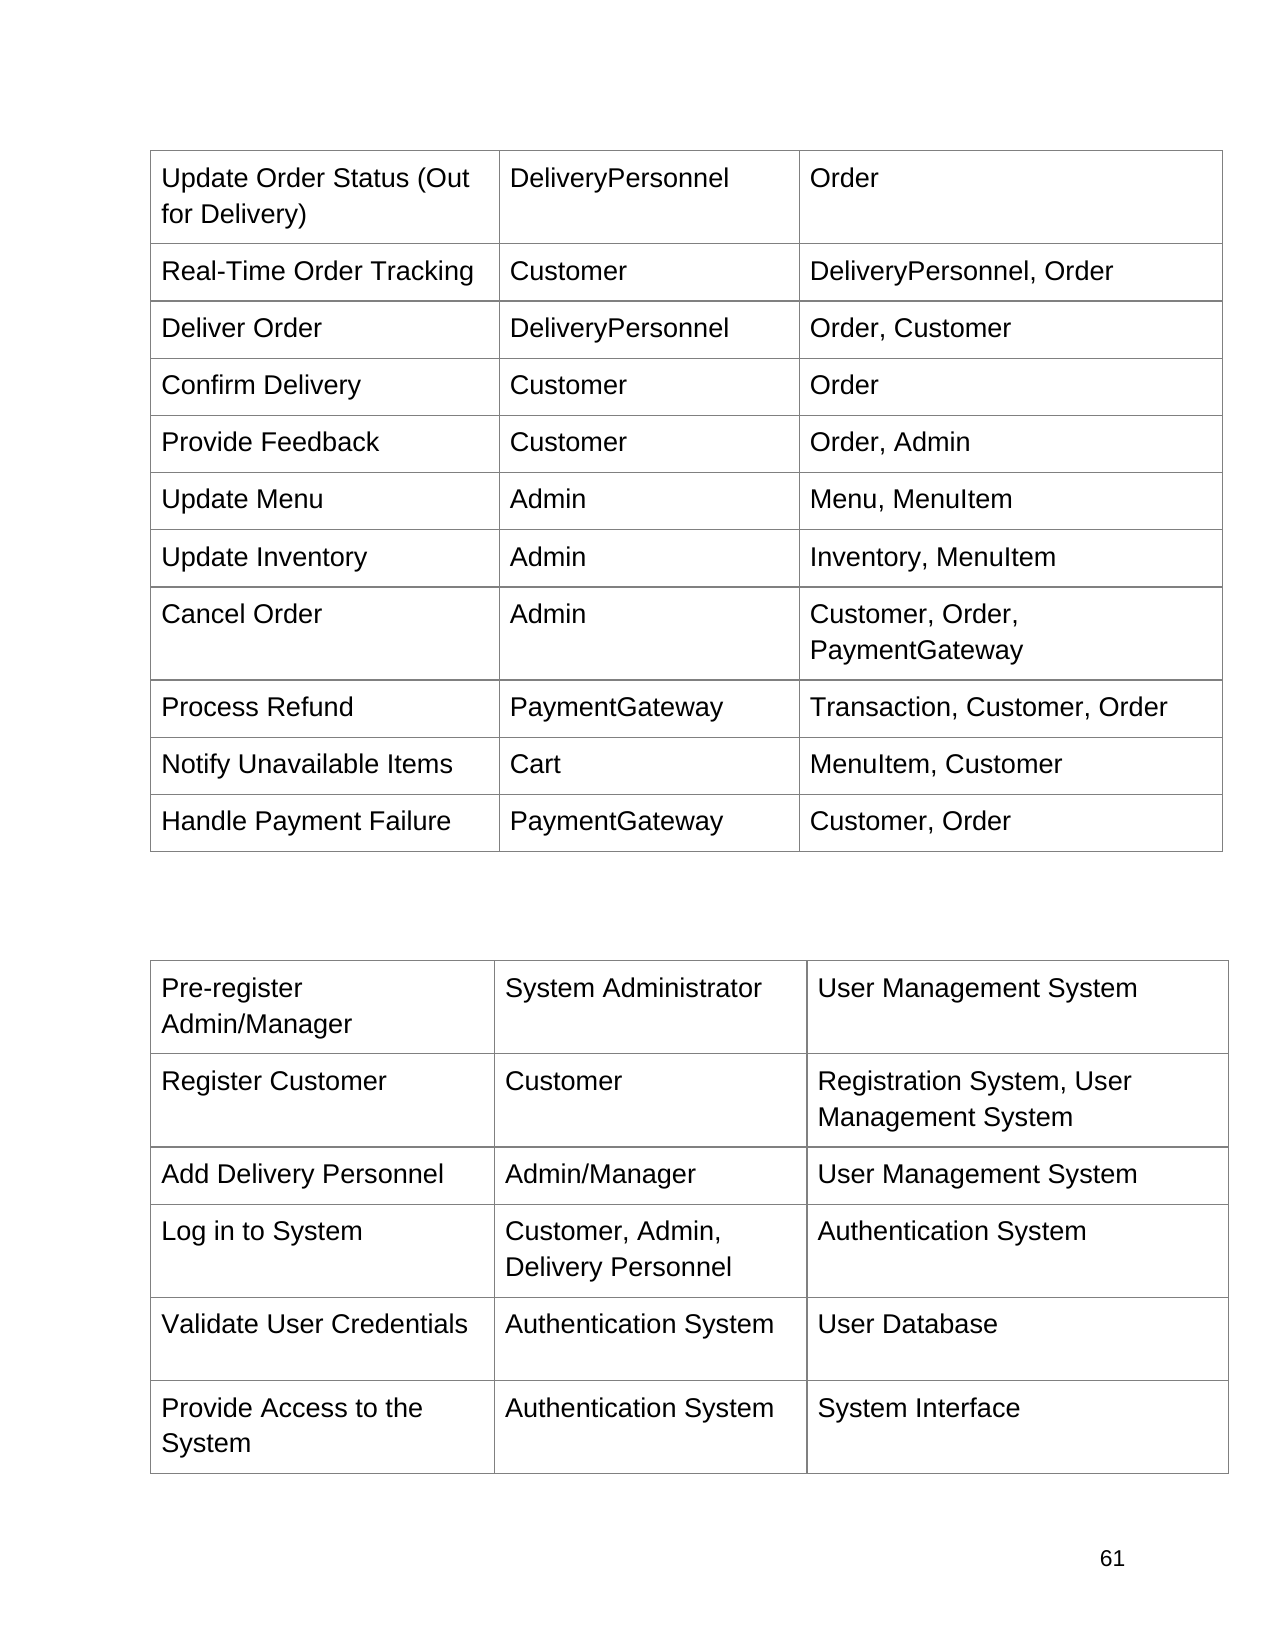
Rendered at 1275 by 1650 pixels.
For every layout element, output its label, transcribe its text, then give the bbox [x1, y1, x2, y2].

table_cell Admin [500, 588, 799, 679]
table_cell Order [800, 359, 1222, 415]
table_cell Update Order Status (Out for Delivery) [151, 151, 499, 243]
table_cell Provide Feedback [151, 416, 499, 472]
table_cell Customer [495, 1054, 806, 1146]
table_cell PaymentGateway [500, 681, 799, 737]
table_cell Provide Access to the System [151, 1381, 494, 1473]
table_cell Customer [500, 359, 799, 415]
table_cell Admin [500, 530, 799, 586]
table_cell Process Refund [151, 681, 499, 737]
table_cell Validate User Credentials [151, 1298, 494, 1380]
table_cell System Interface [808, 1381, 1228, 1473]
table_cell Transaction, Customer, Order [800, 681, 1222, 737]
table_cell Customer [500, 416, 799, 472]
table_cell Log in to System [151, 1205, 494, 1297]
table_cell Admin/Manager [495, 1148, 806, 1203]
table_cell Admin [500, 473, 799, 529]
table_cell Customer, Order [800, 795, 1222, 851]
table_cell Order, Customer [800, 302, 1222, 357]
table_cell Authentication System [808, 1205, 1228, 1297]
table_cell Handle Payment Failure [151, 795, 499, 851]
table_cell User Management System [808, 1148, 1228, 1203]
table_cell Inventory, MenuItem [800, 530, 1222, 586]
table_header User Management System [808, 961, 1228, 1053]
table_cell Cancel Order [151, 588, 499, 679]
table_cell Authentication System [495, 1298, 806, 1380]
table_cell MenuItem, Customer [800, 738, 1222, 794]
table_cell Registration System, User Management System [808, 1054, 1228, 1146]
table_cell Real-Time Order Tracking [151, 244, 499, 300]
table_cell Update Menu [151, 473, 499, 529]
table_cell PaymentGateway [500, 795, 799, 851]
table_cell Customer, Admin, Delivery Personnel [495, 1205, 806, 1297]
table_cell Menu, MenuItem [800, 473, 1222, 529]
table_cell Register Customer [151, 1054, 494, 1146]
table_cell Authentication System [495, 1381, 806, 1473]
table_cell Cart [500, 738, 799, 794]
table_cell DeliveryPersonnel, Order [800, 244, 1222, 300]
table_cell Update Inventory [151, 530, 499, 586]
table_cell User Database [808, 1298, 1228, 1380]
table_cell Order, Admin [800, 416, 1222, 472]
table_cell Notify Unavailable Items [151, 738, 499, 794]
table_header Pre-register Admin/Manager [151, 961, 494, 1053]
table_cell Customer, Order, PaymentGateway [800, 588, 1222, 679]
table_cell DeliveryPersonnel [500, 302, 799, 357]
table_cell Add Delivery Personnel [151, 1148, 494, 1203]
table_header System Administrator [495, 961, 806, 1053]
table_cell Deliver Order [151, 302, 499, 357]
table_cell Order [800, 151, 1222, 243]
table_cell Customer [500, 244, 799, 300]
table_cell DeliveryPersonnel [500, 151, 799, 243]
table_cell Confirm Delivery [151, 359, 499, 415]
